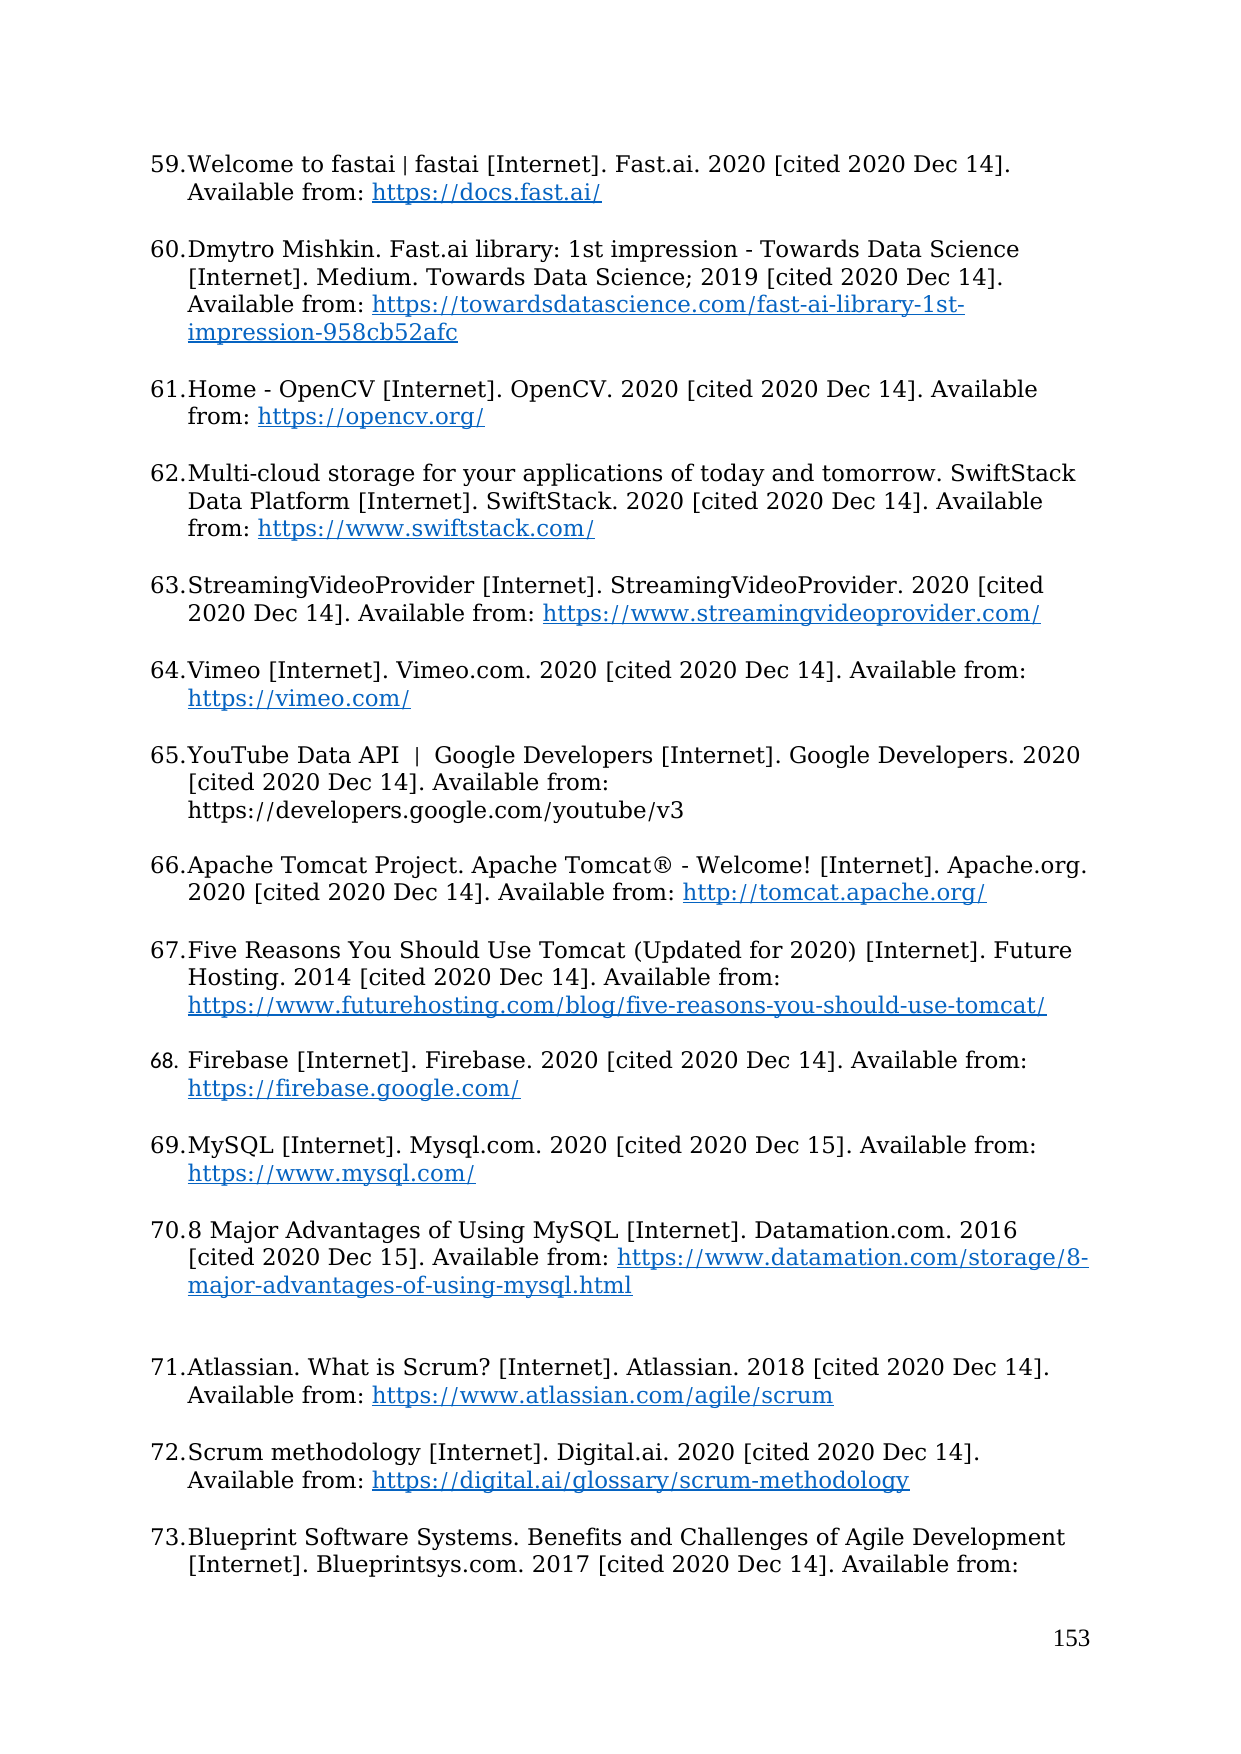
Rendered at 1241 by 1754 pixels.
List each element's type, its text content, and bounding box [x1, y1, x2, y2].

list Vimeo [Internet]. Vimeo.com. 2020 [cited 2020 Dec 14]. Available from: https://vimeo.com/ [150, 656, 1090, 711]
list Multi-cloud storage for your applications of today and tomorrow. SwiftStack Data Platform [Internet]. SwiftStack. 2020 [cited 2020 Dec 14]. Available from: https://www.swiftstack.com/ [150, 459, 1090, 542]
list StreamingVideoProvider [Internet]. StreamingVideoProvider. 2020 [cited 2020 Dec 14]. Available from: https://www.streamingvideoprovider.com/ [150, 571, 1090, 626]
list Apache Tomcat Project. Apache Tomcat® - Welcome! [Internet]. Apache.org. 2020 [cited 2020 Dec 14]. Available from: http://tomcat.apache.org/ [150, 851, 1090, 906]
list Home - OpenCV [Internet]. OpenCV. 2020 [cited 2020 Dec 14]. Available from: https://opencv.org/ [150, 374, 1090, 429]
list 8 Major Advantages of Using MySQL [Internet]. Datamation.com. 2016 [cited 2020 Dec 15]. Available from: https://www.datamation.com/storage/8-major-advantages-of-using-mysql.html [150, 1216, 1090, 1298]
list Atlassian. What is Scrum? [Internet]. Atlassian. 2018 [cited 2020 Dec 14]. Available from: https://www.atlassian.com/agile/scrum [150, 1353, 1090, 1408]
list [150, 1522, 1090, 1577]
list YouTube Data API | Google Developers [Internet]. Google Developers. 2020 [cited 2020 Dec 14]. Available from: https://developers.google.com/youtube/v3 [150, 741, 1090, 823]
list Firebase [Internet]. Firebase. 2020 [cited 2020 Dec 14]. Available from: https://firebase.google.com/ [150, 1045, 1090, 1101]
list Scrum methodology [Internet]. Digital.ai. 2020 [cited 2020 Dec 14]. Available from: https://digital.ai/glossary/scrum-methodology [150, 1438, 1090, 1493]
list Dmytro Mishkin. Fast.ai library: 1st impression - Towards Data Science [Internet]. Medium. Towards Data Science; 2019 [cited 2020 Dec 14]. Available from: https://towardsdatascience.com/fast-ai-library-1st-impression-958cb52afc [150, 235, 1090, 345]
list Five Reasons You Should Use Tomcat (Updated for 2020) [Internet]. Future Hosting. 2014 [cited 2020 Dec 14]. Available from: https://www.futurehosting.com/blog/five-reasons-you-should-use-tomcat/ [150, 935, 1090, 1018]
list MySQL [Internet]. Mysql.com. 2020 [cited 2020 Dec 15]. Available from: https://www.mysql.com/ [150, 1131, 1090, 1186]
list Welcome to fastai | fastai [Internet]. Fast.ai. 2020 [cited 2020 Dec 14]. Available from: https://docs.fast.ai/ [150, 150, 1090, 205]
